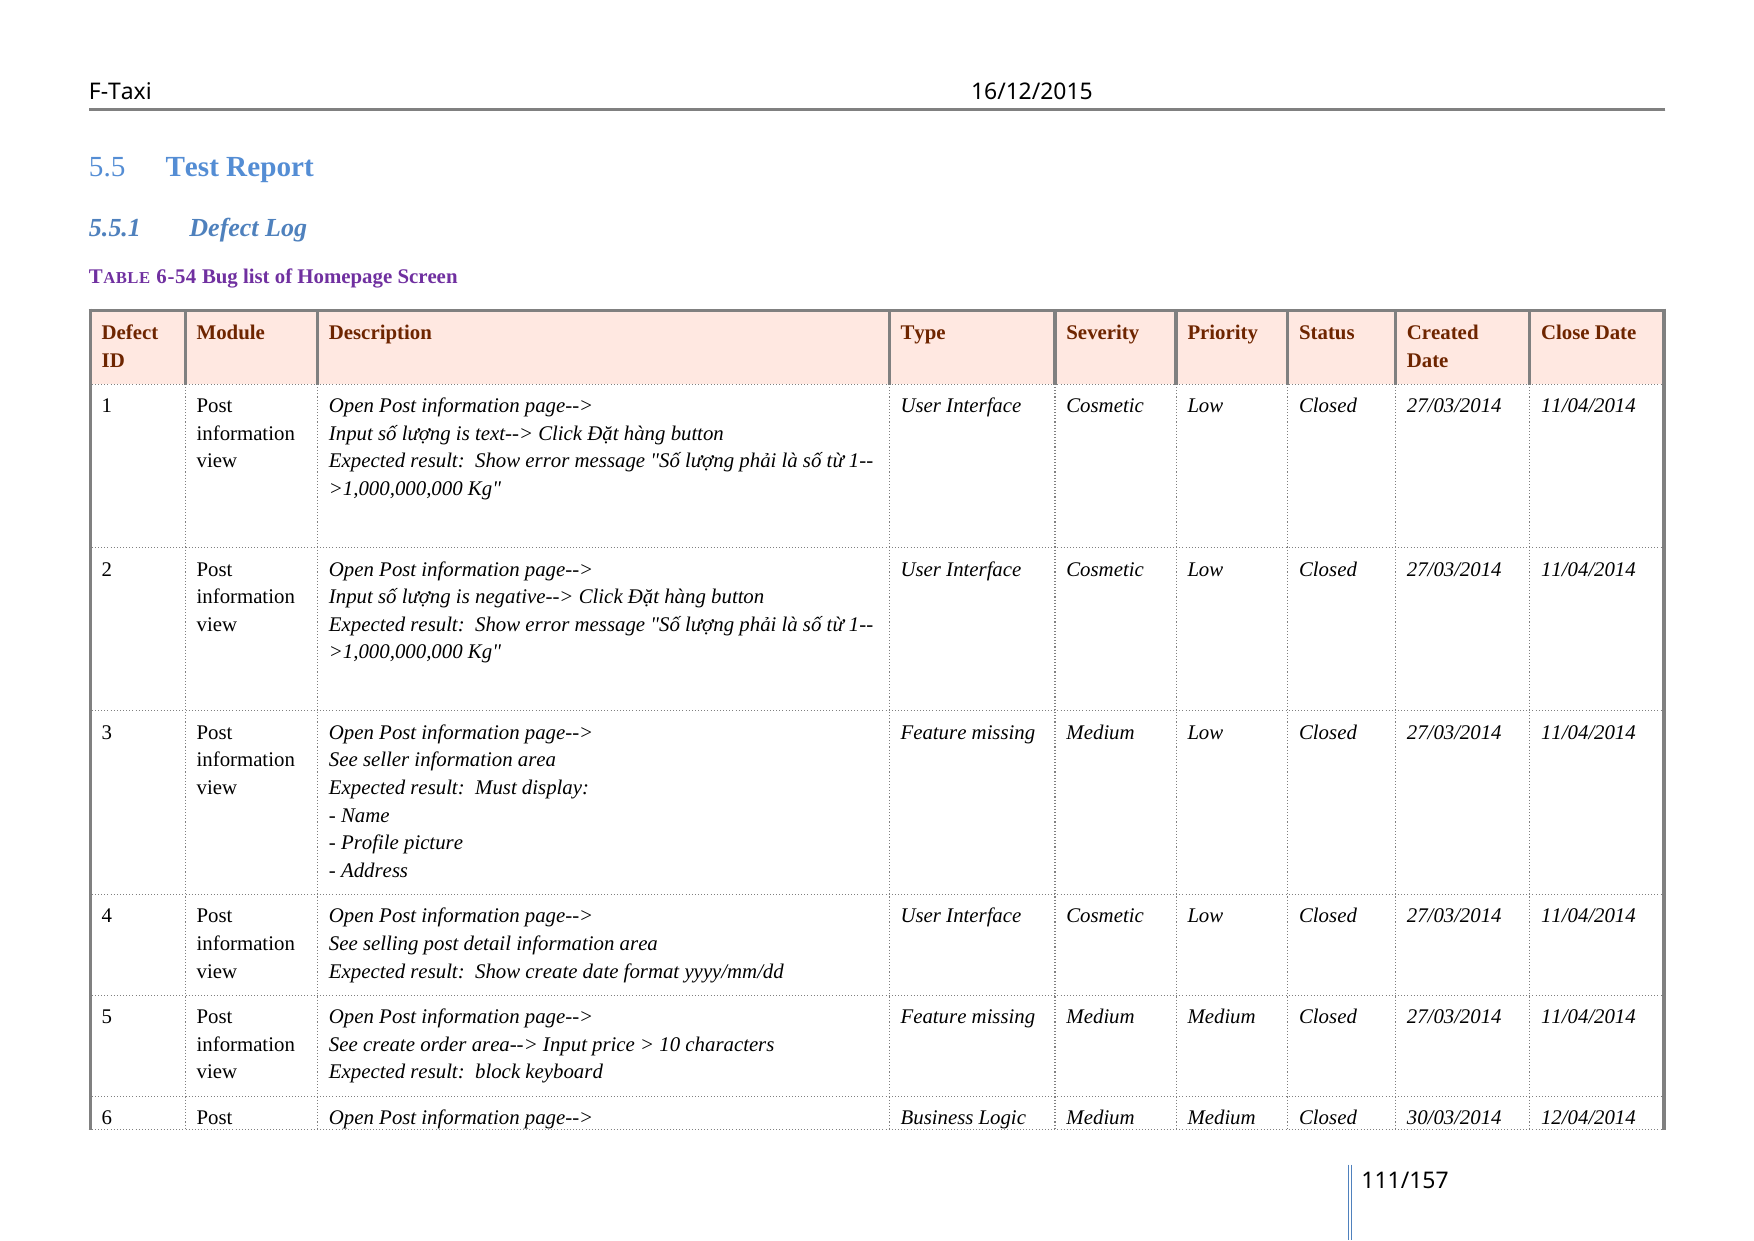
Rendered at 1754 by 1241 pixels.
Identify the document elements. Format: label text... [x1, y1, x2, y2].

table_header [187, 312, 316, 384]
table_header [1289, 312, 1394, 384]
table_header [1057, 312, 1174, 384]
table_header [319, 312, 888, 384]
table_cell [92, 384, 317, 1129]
subtitle Defect Log [89, 212, 1665, 242]
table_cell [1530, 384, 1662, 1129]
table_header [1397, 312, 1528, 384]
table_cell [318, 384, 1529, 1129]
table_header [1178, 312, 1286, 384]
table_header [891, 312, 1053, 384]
subtitle Test Report [89, 149, 1665, 182]
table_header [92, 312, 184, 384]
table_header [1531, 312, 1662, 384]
